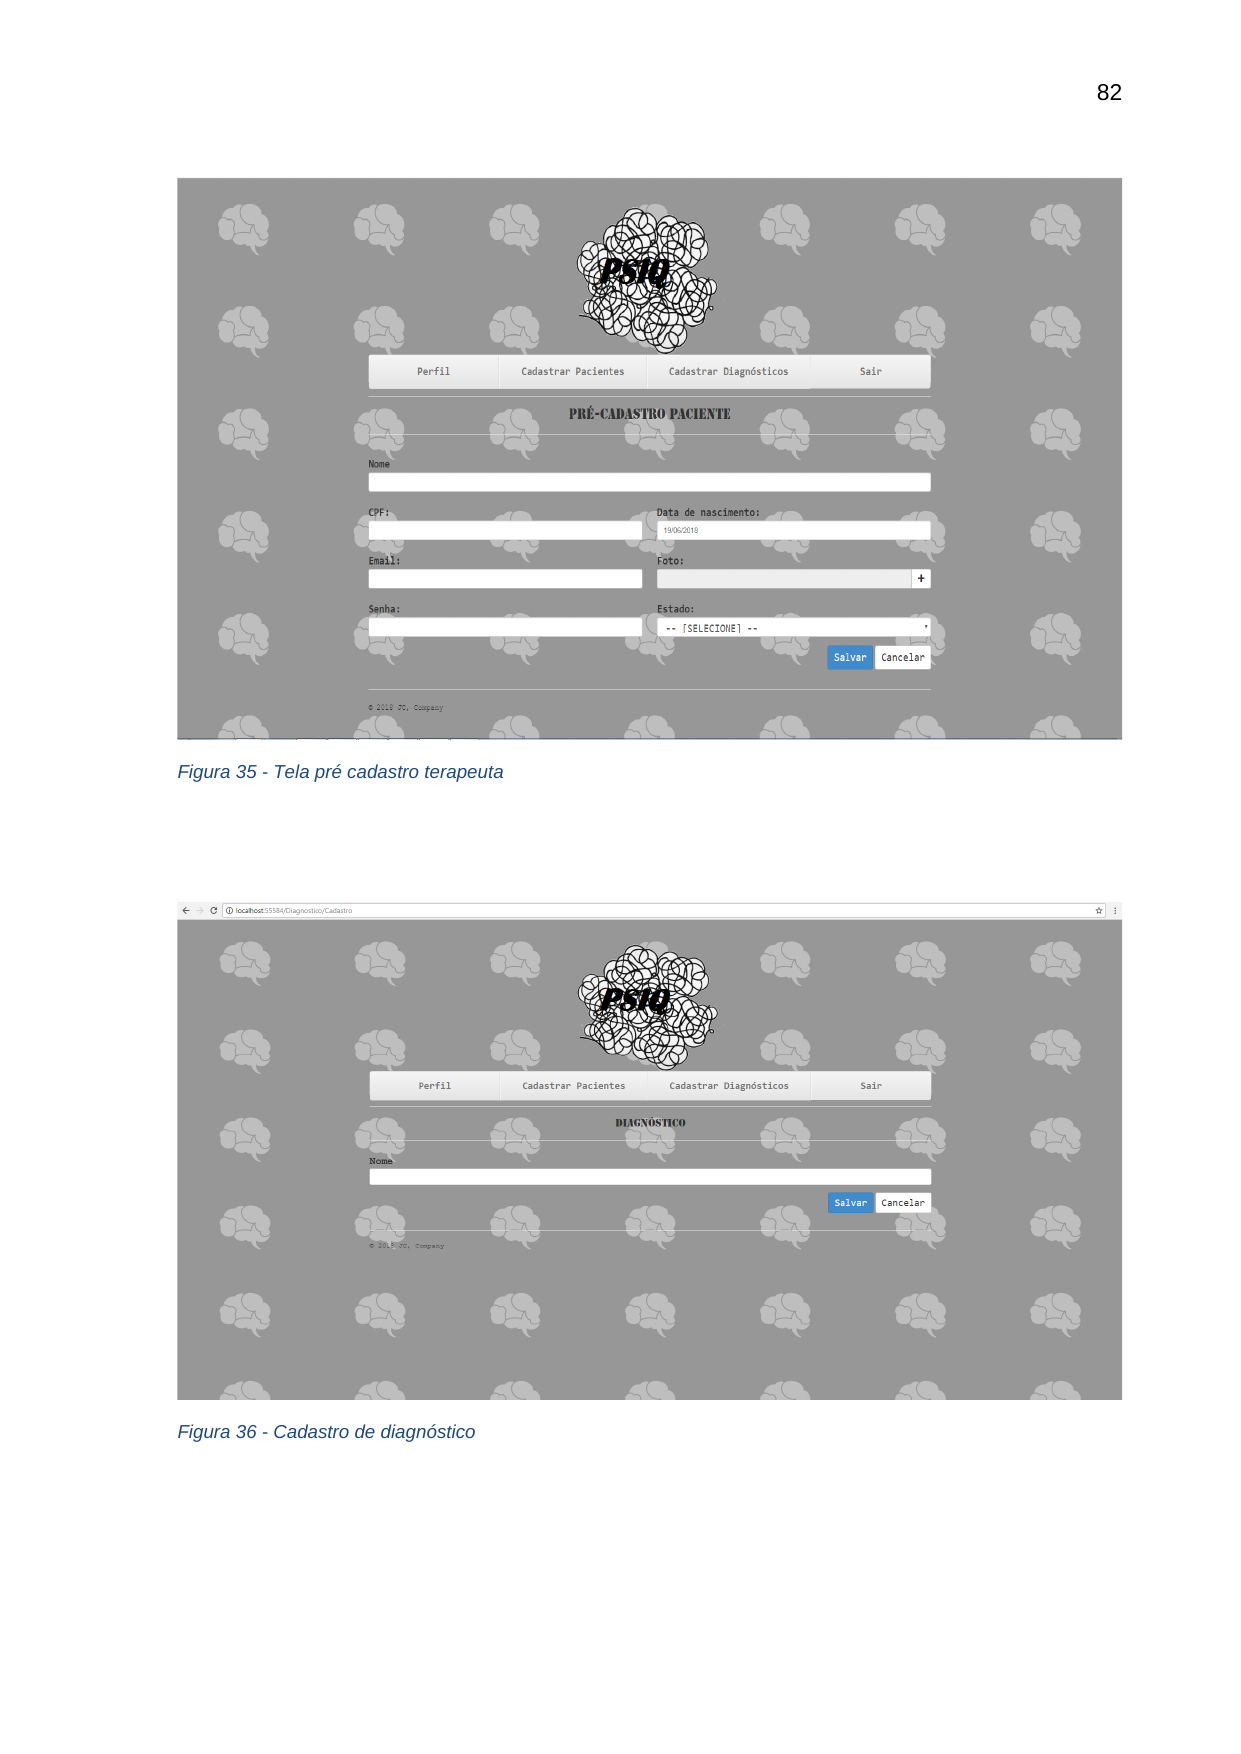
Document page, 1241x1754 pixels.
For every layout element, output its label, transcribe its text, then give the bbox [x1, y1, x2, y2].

picture [177, 902, 1123, 1400]
picture [177, 177, 1123, 740]
